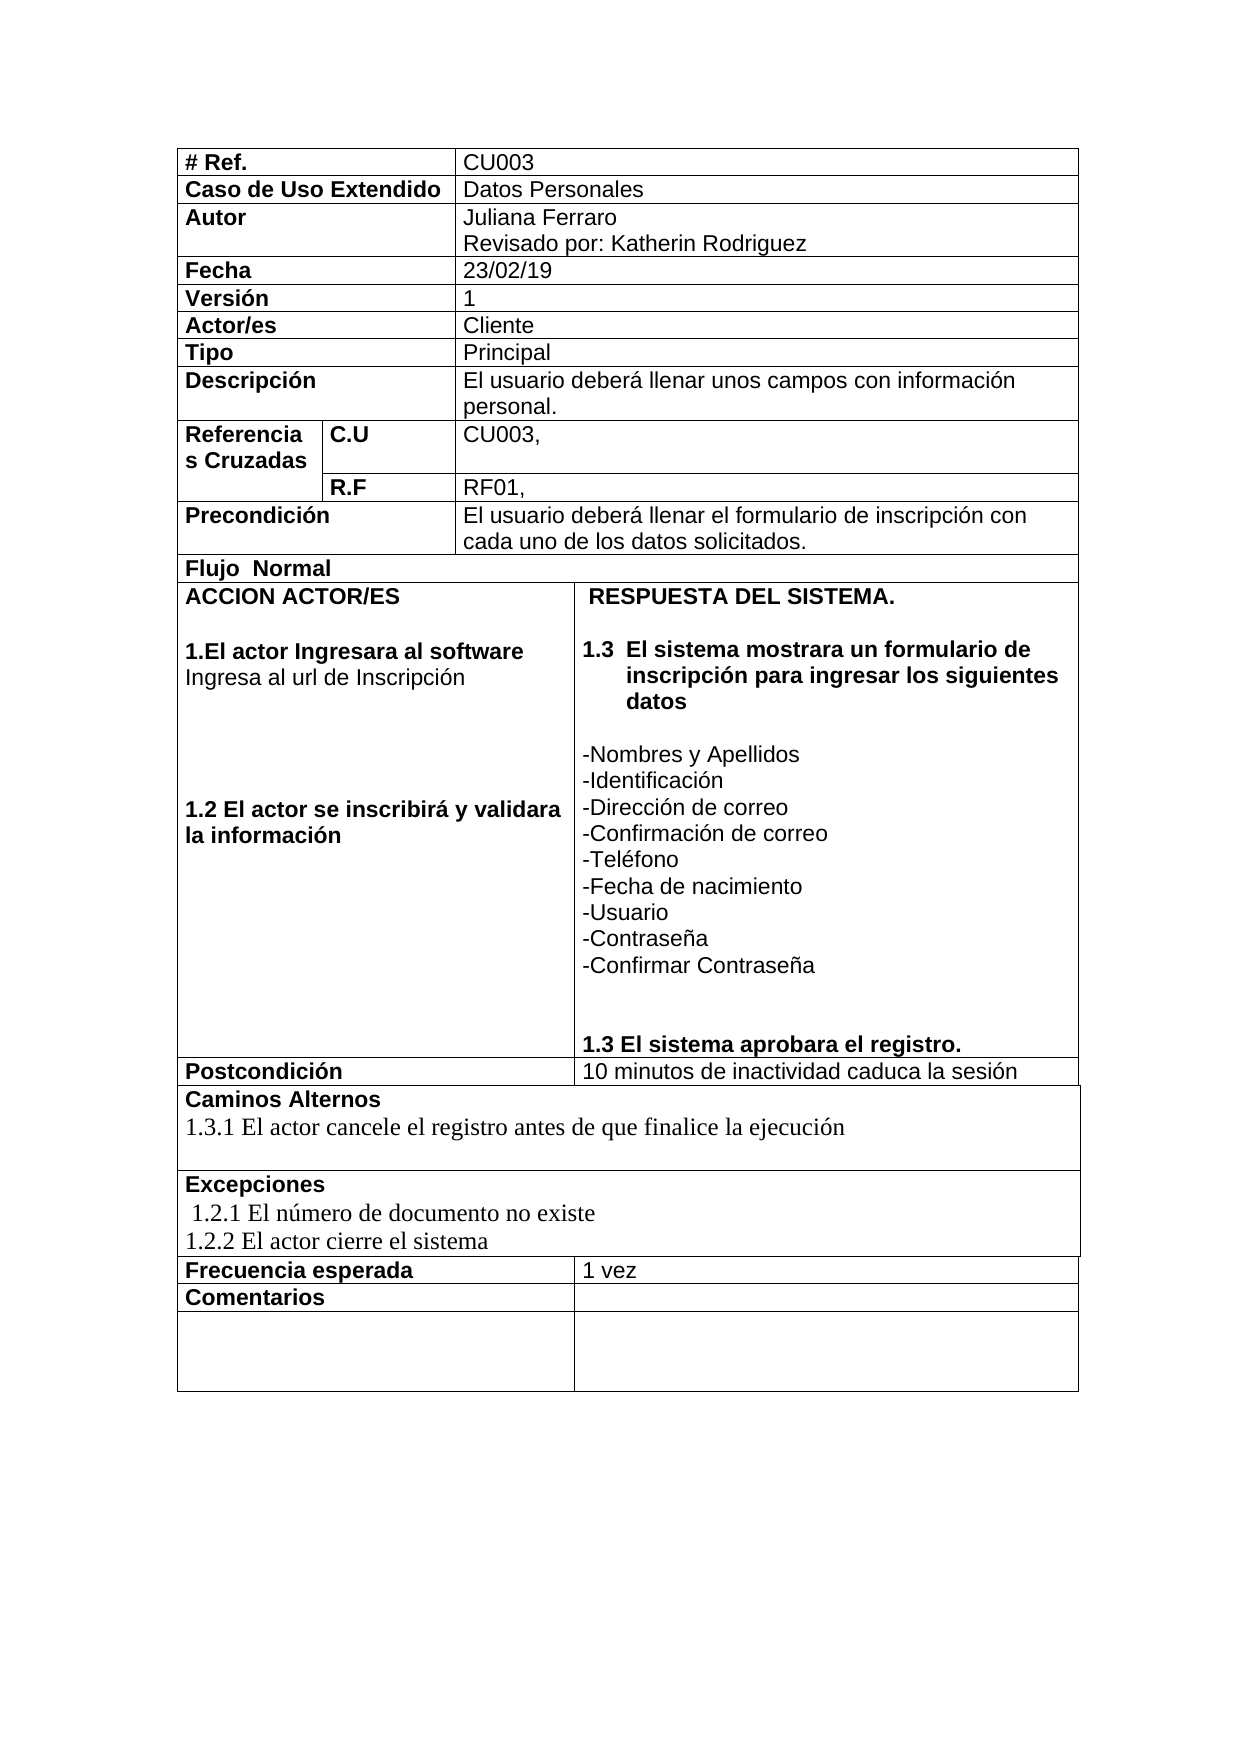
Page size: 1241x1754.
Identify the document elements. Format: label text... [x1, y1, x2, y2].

table_cell R.F [323, 474, 455, 501]
table_cell Versión [178, 285, 455, 311]
table_cell CU003, [456, 421, 1078, 473]
table_cell Excepciones 1.2.1 El número de documento no existe 1.2.2 El actor cierre el sistema [178, 1171, 1080, 1256]
table_cell Fecha [178, 257, 455, 283]
table_cell Actor/es [178, 312, 455, 338]
table_cell [575, 1312, 1078, 1391]
table_header CU003 [456, 149, 1078, 175]
table_cell Frecuencia esperada [178, 1257, 574, 1283]
table_cell Tipo [178, 339, 455, 366]
table_cell 1 [456, 285, 1078, 311]
table_cell [178, 1312, 574, 1391]
table_cell C.U [323, 421, 455, 473]
table_cell RESPUESTA DEL SISTEMA. El sistema mostrara un formulario de inscripción para ingresar los siguientes datos -Nombres y Apellidos -Identificación -Dirección de correo -Confirmación de correo -Teléfono -Fecha de nacimiento -Usuario -Contraseña -Confirmar Contraseña 1.3 El sistema aprobara el registro. [575, 583, 1078, 1057]
table_cell Datos Personales [456, 176, 1078, 202]
table_cell Precondición [178, 502, 455, 554]
table_cell El usuario deberá llenar el formulario de inscripción con cada uno de los datos solicitados. [456, 502, 1078, 554]
table_cell RF01, [456, 474, 1078, 501]
table_cell Postcondición [178, 1058, 574, 1084]
table_cell Referencias Cruzadas [178, 421, 322, 501]
table_cell Descripción [178, 367, 455, 419]
table_cell 1 vez [575, 1257, 1078, 1283]
table_cell Juliana Ferraro Revisado por: Katherin Rodriguez [456, 204, 1078, 256]
table_cell Cliente [456, 312, 1078, 338]
table_cell Autor [178, 204, 455, 256]
table_cell Caso de Uso Extendido [178, 176, 455, 202]
table_cell Principal [456, 339, 1078, 366]
table_cell Caminos Alternos 1.3.1 El actor cancele el registro antes de que finalice la ejecución [178, 1086, 1080, 1170]
table_cell [575, 1284, 1078, 1311]
table_cell Comentarios [178, 1284, 574, 1311]
table_cell Flujo Normal [178, 555, 1078, 582]
table_cell 10 minutos de inactividad caduca la sesión [575, 1058, 1078, 1084]
table_cell 23/02/19 [456, 257, 1078, 283]
table_cell El usuario deberá llenar unos campos con información personal. [456, 367, 1078, 419]
table_cell ACCION ACTOR/ES 1.El actor Ingresara al software Ingresa al url de Inscripción 1.2 El actor se inscribirá y validara la información [178, 583, 574, 1057]
table_header # Ref. [178, 149, 455, 175]
